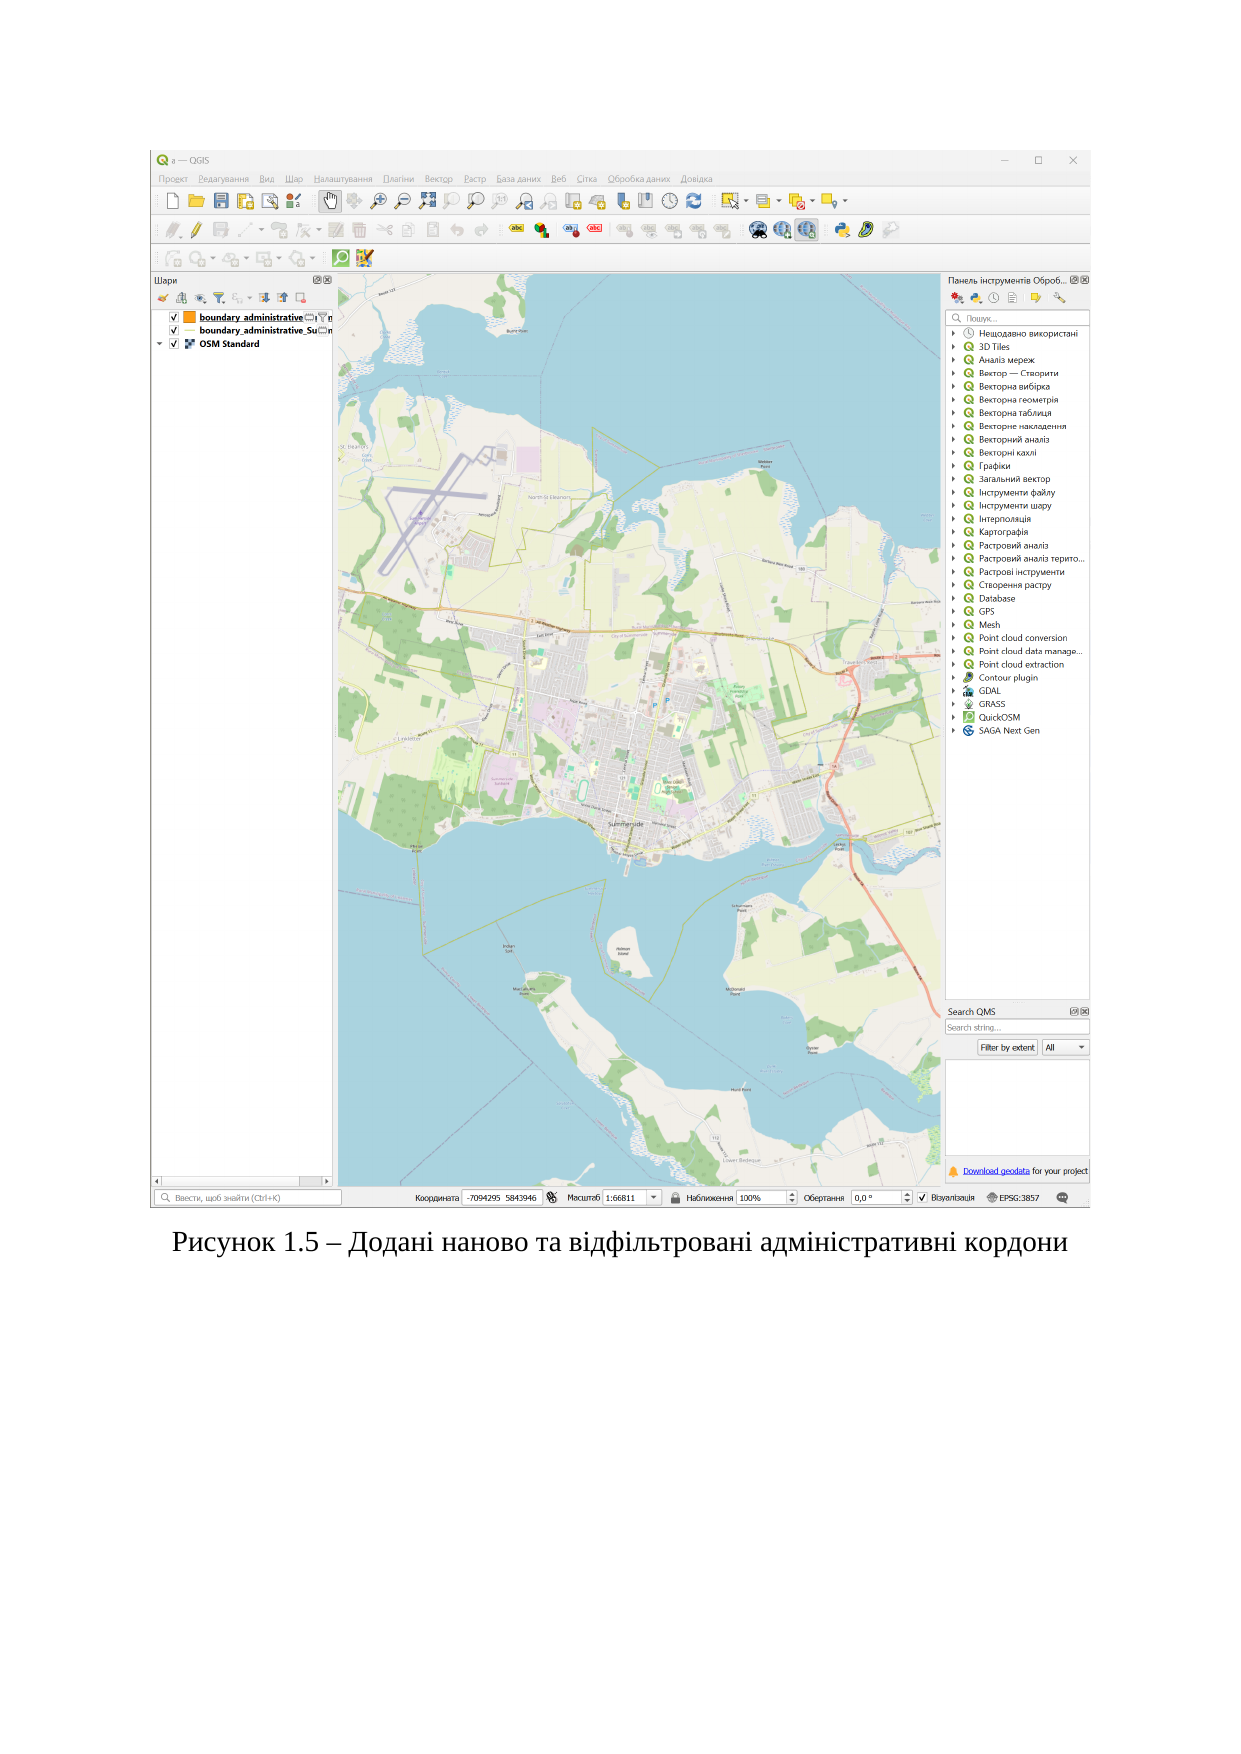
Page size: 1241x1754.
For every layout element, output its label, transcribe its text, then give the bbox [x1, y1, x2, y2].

text Рисунок 1.5 – Додані наново та відфільтровані адміністративні кордони [150, 1224, 1090, 1258]
picture [150, 150, 1091, 1208]
